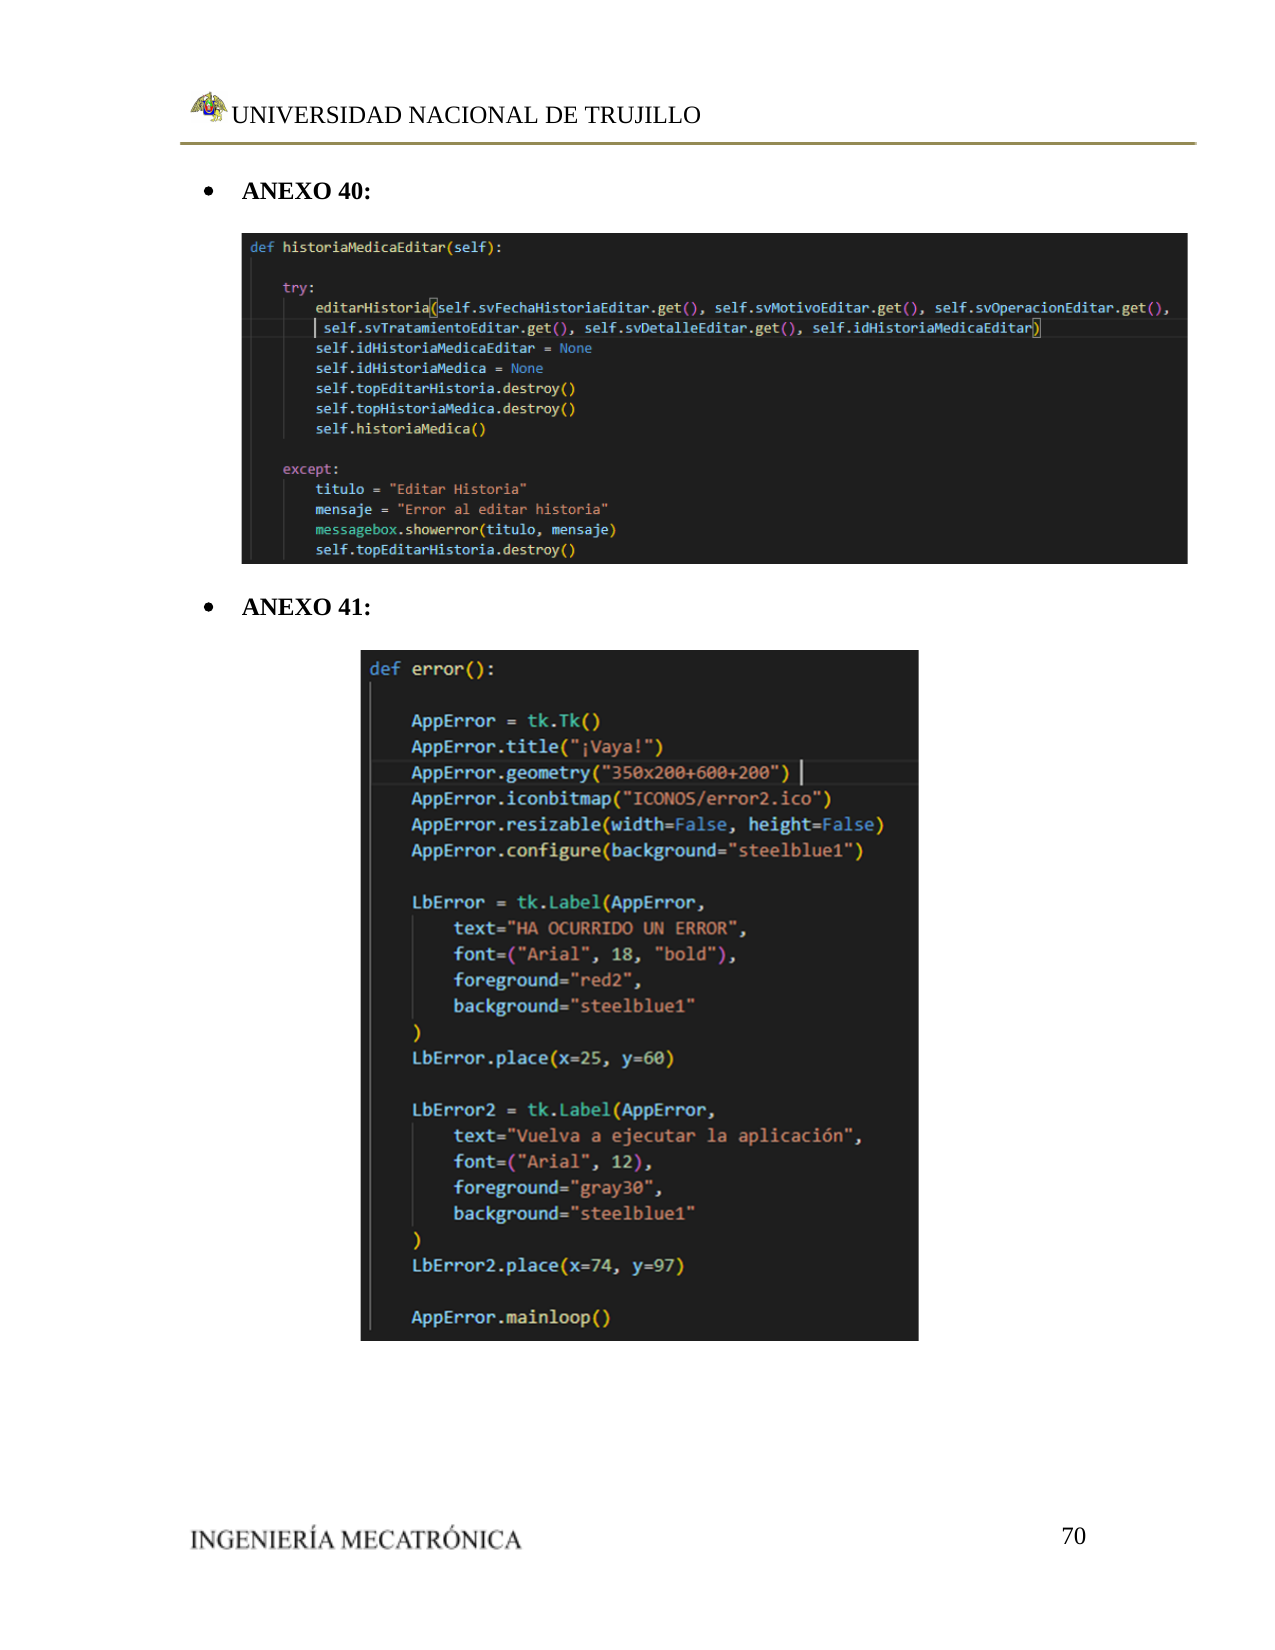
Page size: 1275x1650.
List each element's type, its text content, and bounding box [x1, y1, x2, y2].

picture [360, 650, 919, 1341]
list ANEXO 40: [204, 176, 1112, 205]
picture [176, 1509, 569, 1570]
picture [241, 233, 1188, 564]
picture [190, 91, 228, 123]
list ANEXO 41: [204, 592, 1112, 621]
